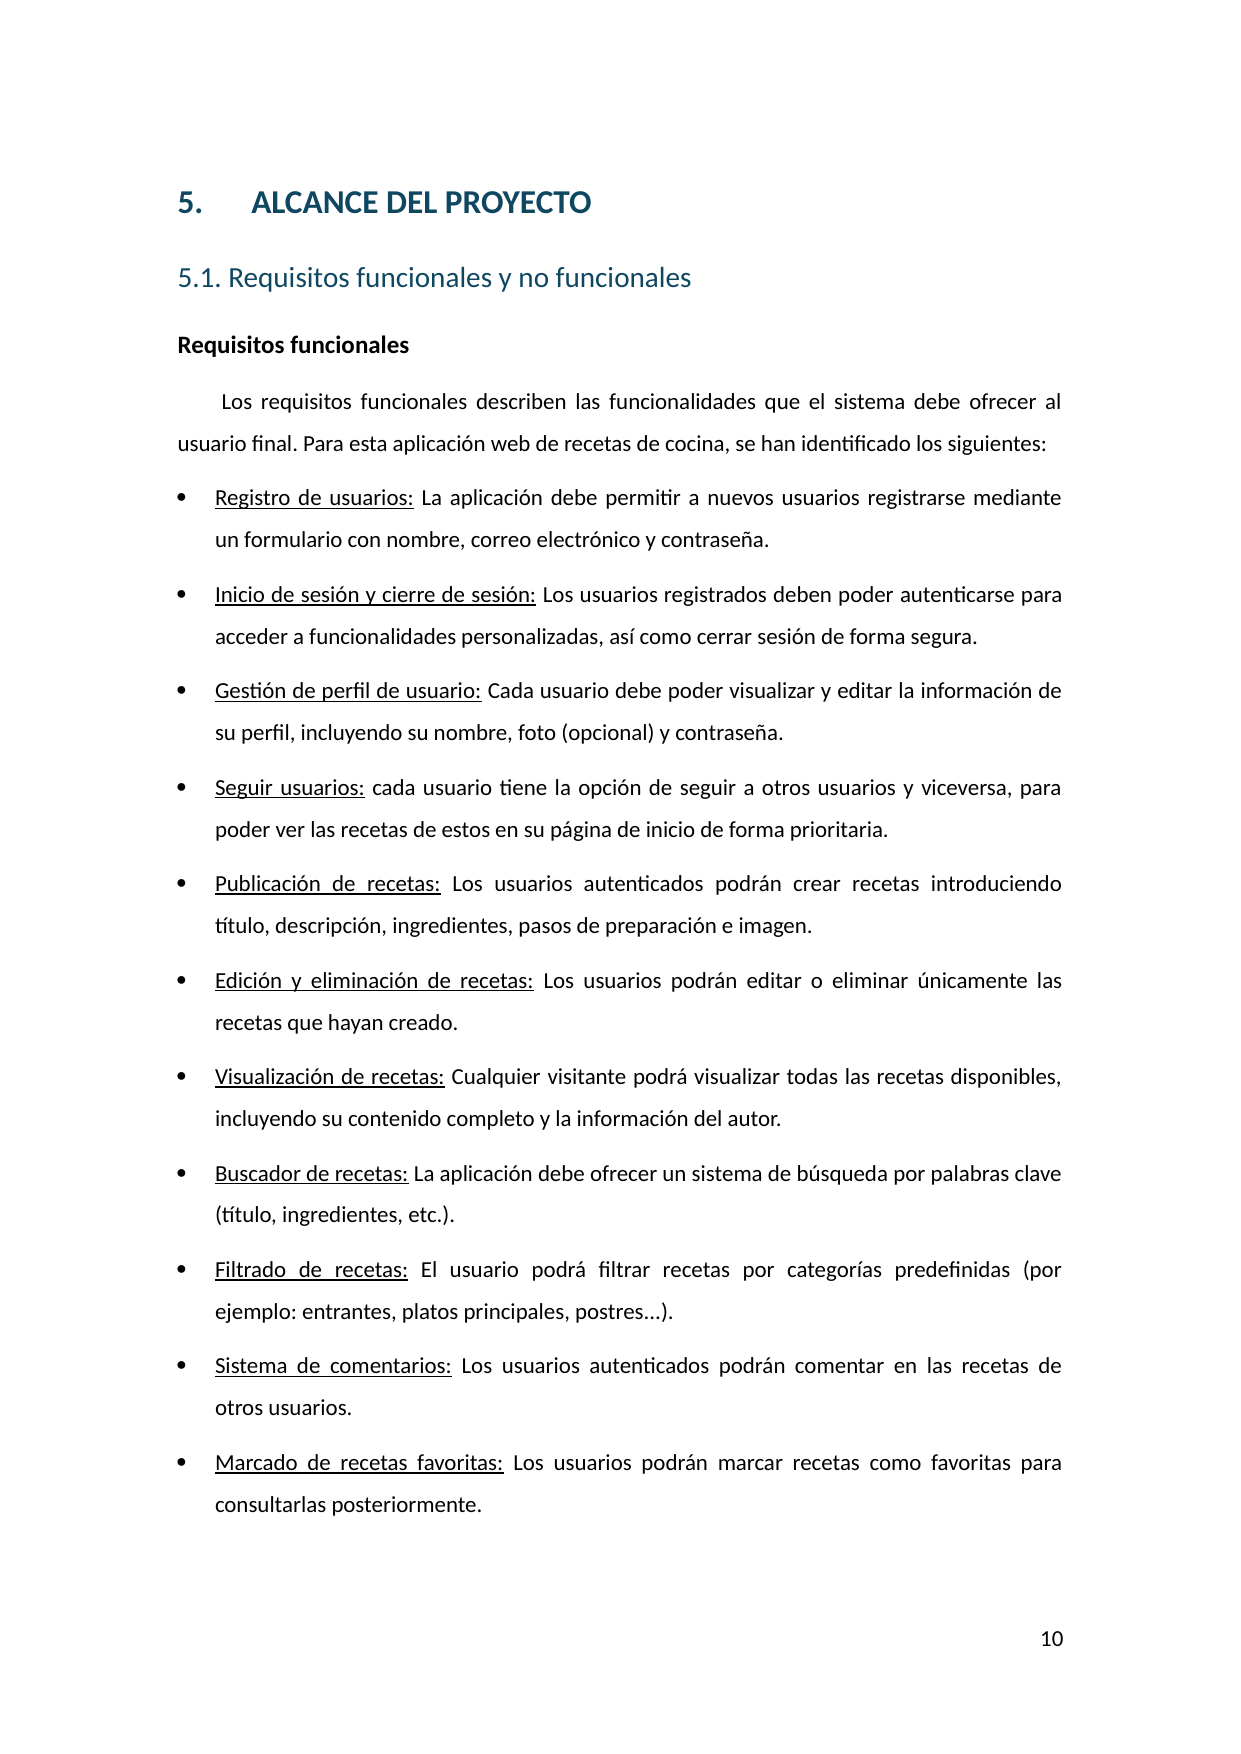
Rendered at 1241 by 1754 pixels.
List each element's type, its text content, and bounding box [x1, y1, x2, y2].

text Inicio de sesión y cierre de sesión: Los usuarios registrados deben poder autenticarse para acceder a funcionalidades personalizadas, así como cerrar sesión de forma segura. [177, 580, 1063, 650]
subtitle Alcance del proyecto [177, 181, 1063, 222]
text Filtrado de recetas: El usuario podrá filtrar recetas por categorías predefinidas (por ejemplo: entrantes, platos principales, postres...). [177, 1255, 1063, 1325]
text Registro de usuarios: La aplicación debe permitir a nuevos usuarios registrarse mediante un formulario con nombre, correo electrónico y contraseña. [177, 483, 1063, 553]
text Marcado de recetas favoritas: Los usuarios podrán marcar recetas como favoritas para consultarlas posteriormente. [177, 1448, 1063, 1518]
text Visualización de recetas: Cualquier visitante podrá visualizar todas las recetas disponibles, incluyendo su contenido completo y la información del autor. [177, 1062, 1063, 1132]
text Gestión de perfil de usuario: Cada usuario debe poder visualizar y editar la información de su perfil, incluyendo su nombre, foto (opcional) y contraseña. [177, 676, 1063, 746]
text Seguir usuarios: cada usuario tiene la opción de seguir a otros usuarios y viceversa, para poder ver las recetas de estos en su página de inicio de forma prioritaria. [177, 773, 1063, 843]
text Buscador de recetas: La aplicación debe ofrecer un sistema de búsqueda por palabras clave (título, ingredientes, etc.). [177, 1159, 1063, 1229]
text Sistema de comentarios: Los usuarios autenticados podrán comentar en las recetas de otros usuarios. [177, 1352, 1063, 1422]
text Edición y eliminación de recetas: Los usuarios podrán editar o eliminar únicamente las recetas que hayan creado. [177, 966, 1063, 1036]
text Publicación de recetas: Los usuarios autenticados podrán crear recetas introduciendo título, descripción, ingredientes, pasos de preparación e imagen. [177, 869, 1063, 939]
text Los requisitos funcionales describen las funcionalidades que el sistema debe ofrecer al usuario final. Para esta aplicación web de recetas de cocina, se han identificado los siguientes: [177, 387, 1063, 457]
subtitle Requisitos funcionales [177, 329, 1063, 359]
subtitle 5.1. Requisitos funcionales y no funcionales [177, 259, 1063, 294]
